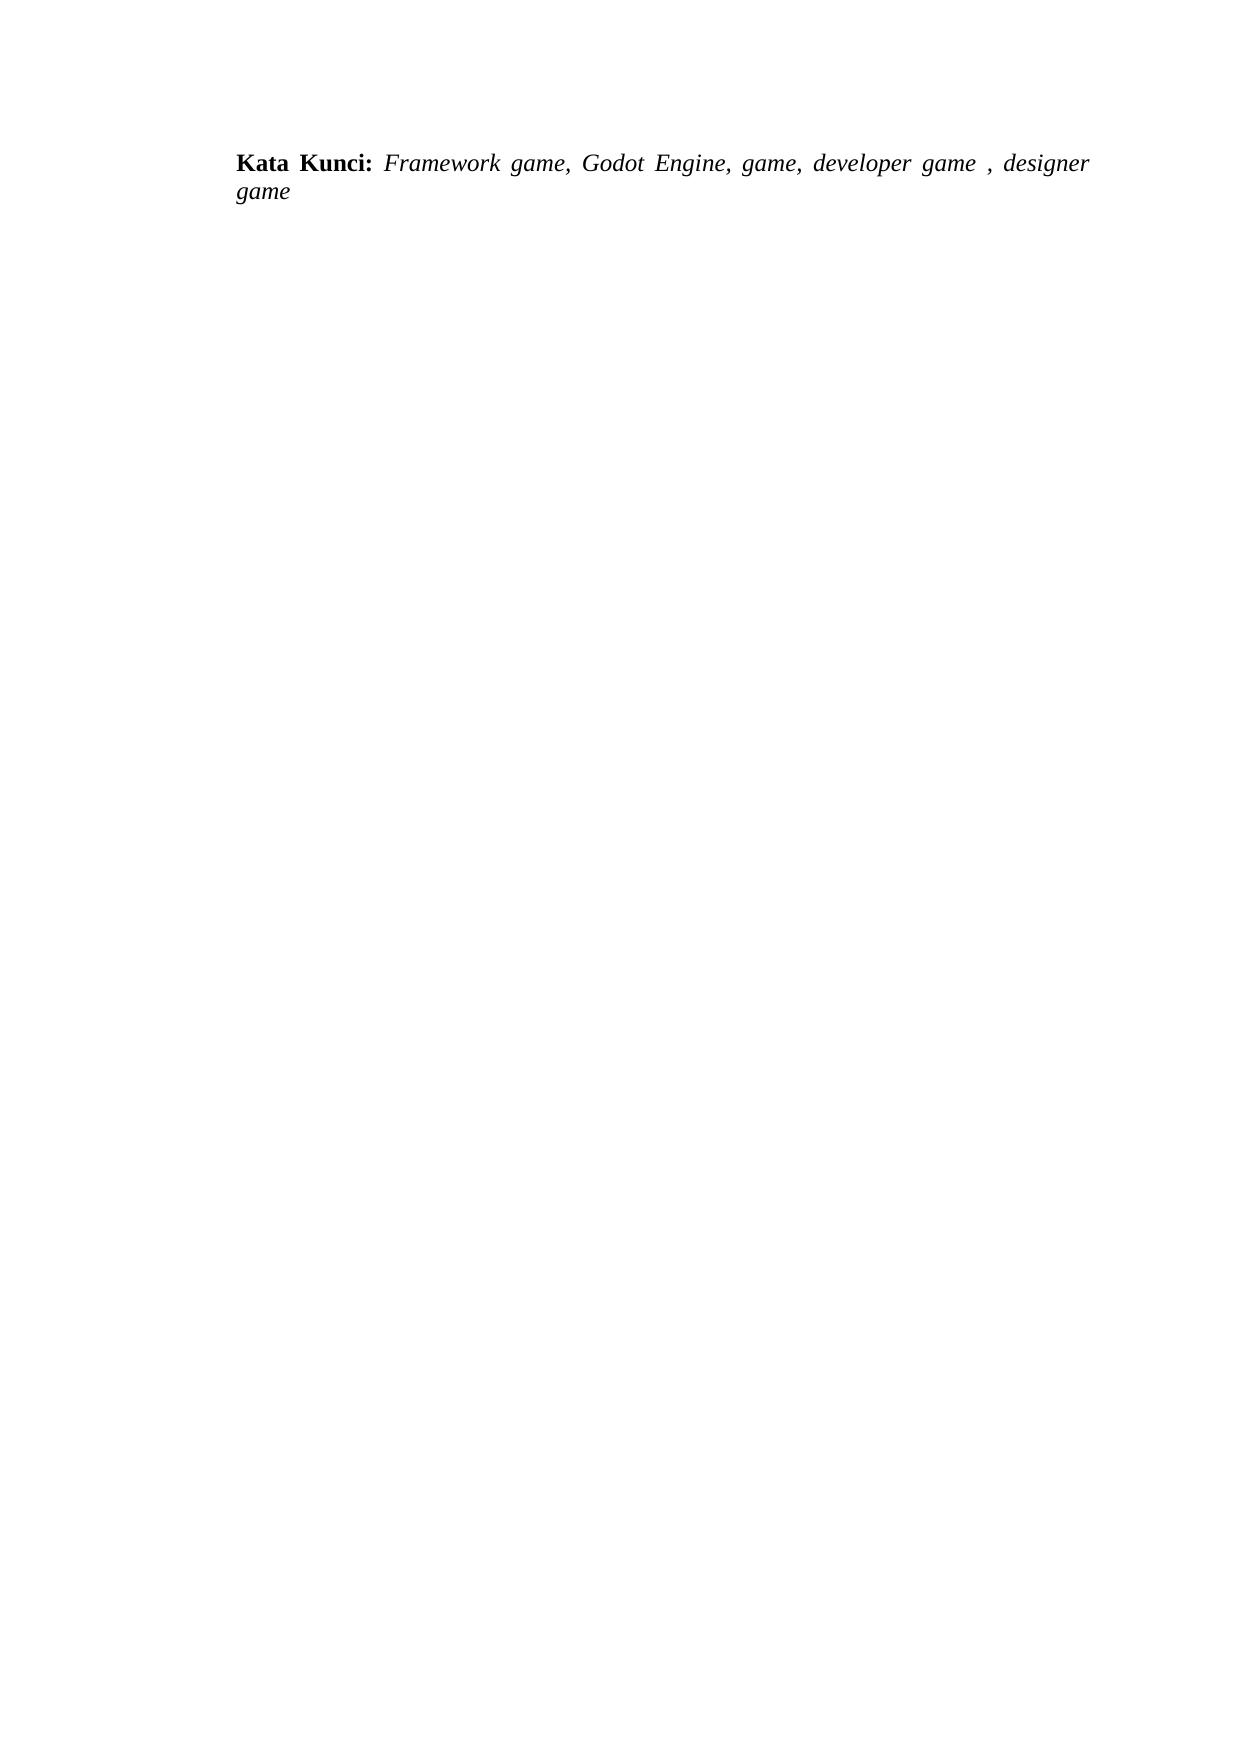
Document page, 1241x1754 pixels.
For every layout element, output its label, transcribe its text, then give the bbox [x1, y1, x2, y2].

text Kata Kunci: Framework game, Godot Engine, game, developer game , designer game [236, 148, 1092, 205]
